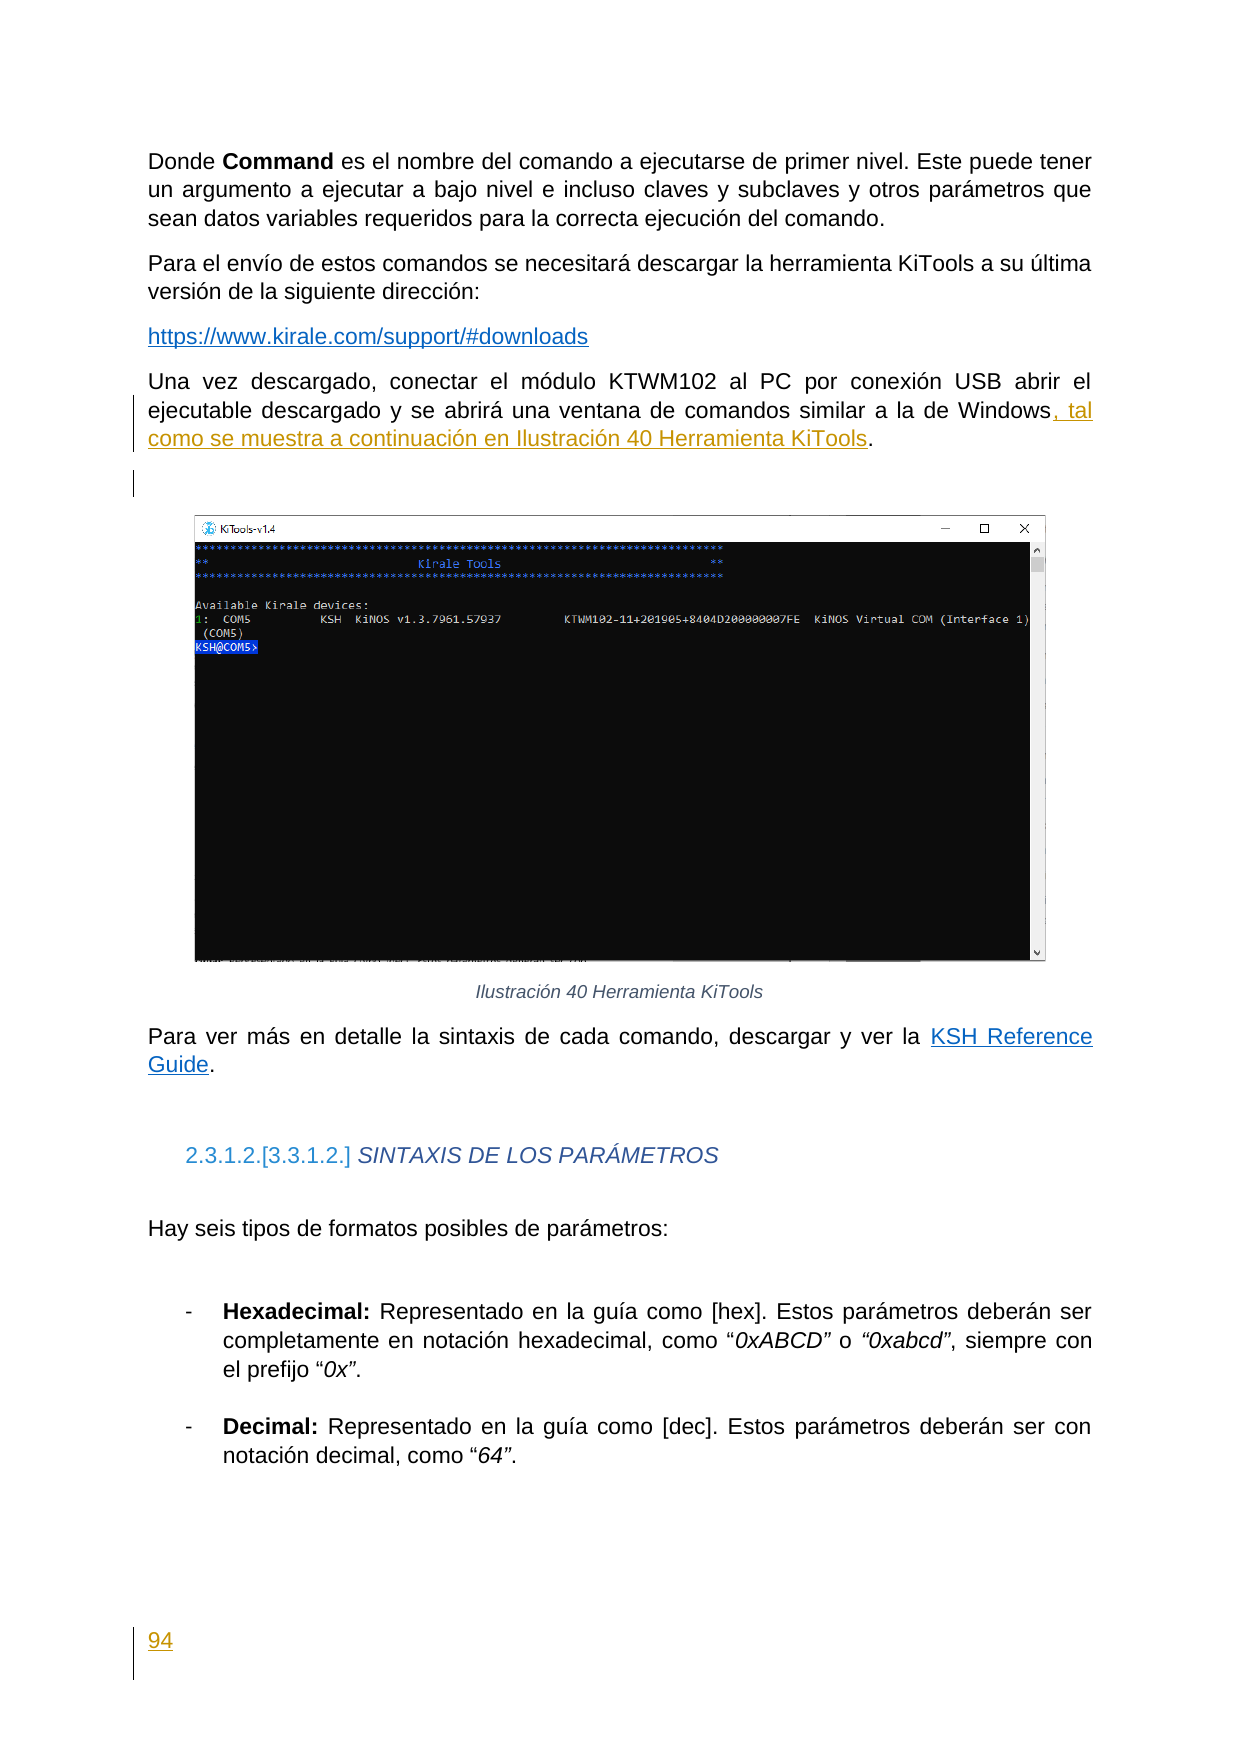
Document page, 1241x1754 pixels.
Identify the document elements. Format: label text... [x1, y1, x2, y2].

picture [194, 515, 1046, 962]
list Hexadecimal: Representado en la guía como [hex]. Estos parámetros deberán ser completamente en notación hexadecimal, como “0xABCD” o “0xabcd”, siempre con el prefijo “0x”. [185, 1297, 1092, 1382]
subtitle SINTAXIS DE LOS PARÁMETROS [185, 1142, 1092, 1168]
text Hay seis tipos de formatos posibles de parámetros: [148, 1215, 1092, 1241]
list Decimal: Representado en la guía como [dec]. Estos parámetros deberán ser con notación decimal, como “64”. [185, 1412, 1092, 1469]
text Una vez descargado, conectar el módulo KTWM102 al PC por conexión USB abrir el ejecutable descargado y se abrirá una ventana de comandos similar a la de Windows. [148, 368, 1092, 452]
text Donde Command es el nombre del comando a ejecutarse de primer nivel. Este puede tener un argumento a ejecutar a bajo nivel e incluso claves y subclaves y otros parámetros que sean datos variables requeridos para la correcta ejecución del comando. [148, 148, 1092, 231]
text https://www.kirale.com/support/#downloads [148, 323, 1092, 349]
text Para ver más en detalle la sintaxis de cada comando, descargar y ver la KSH Reference Guide. [148, 1023, 1092, 1078]
text Para el envío de estos comandos se necesitará descargar la herramienta KiTools a su última versión de la siguiente dirección: [148, 250, 1092, 304]
